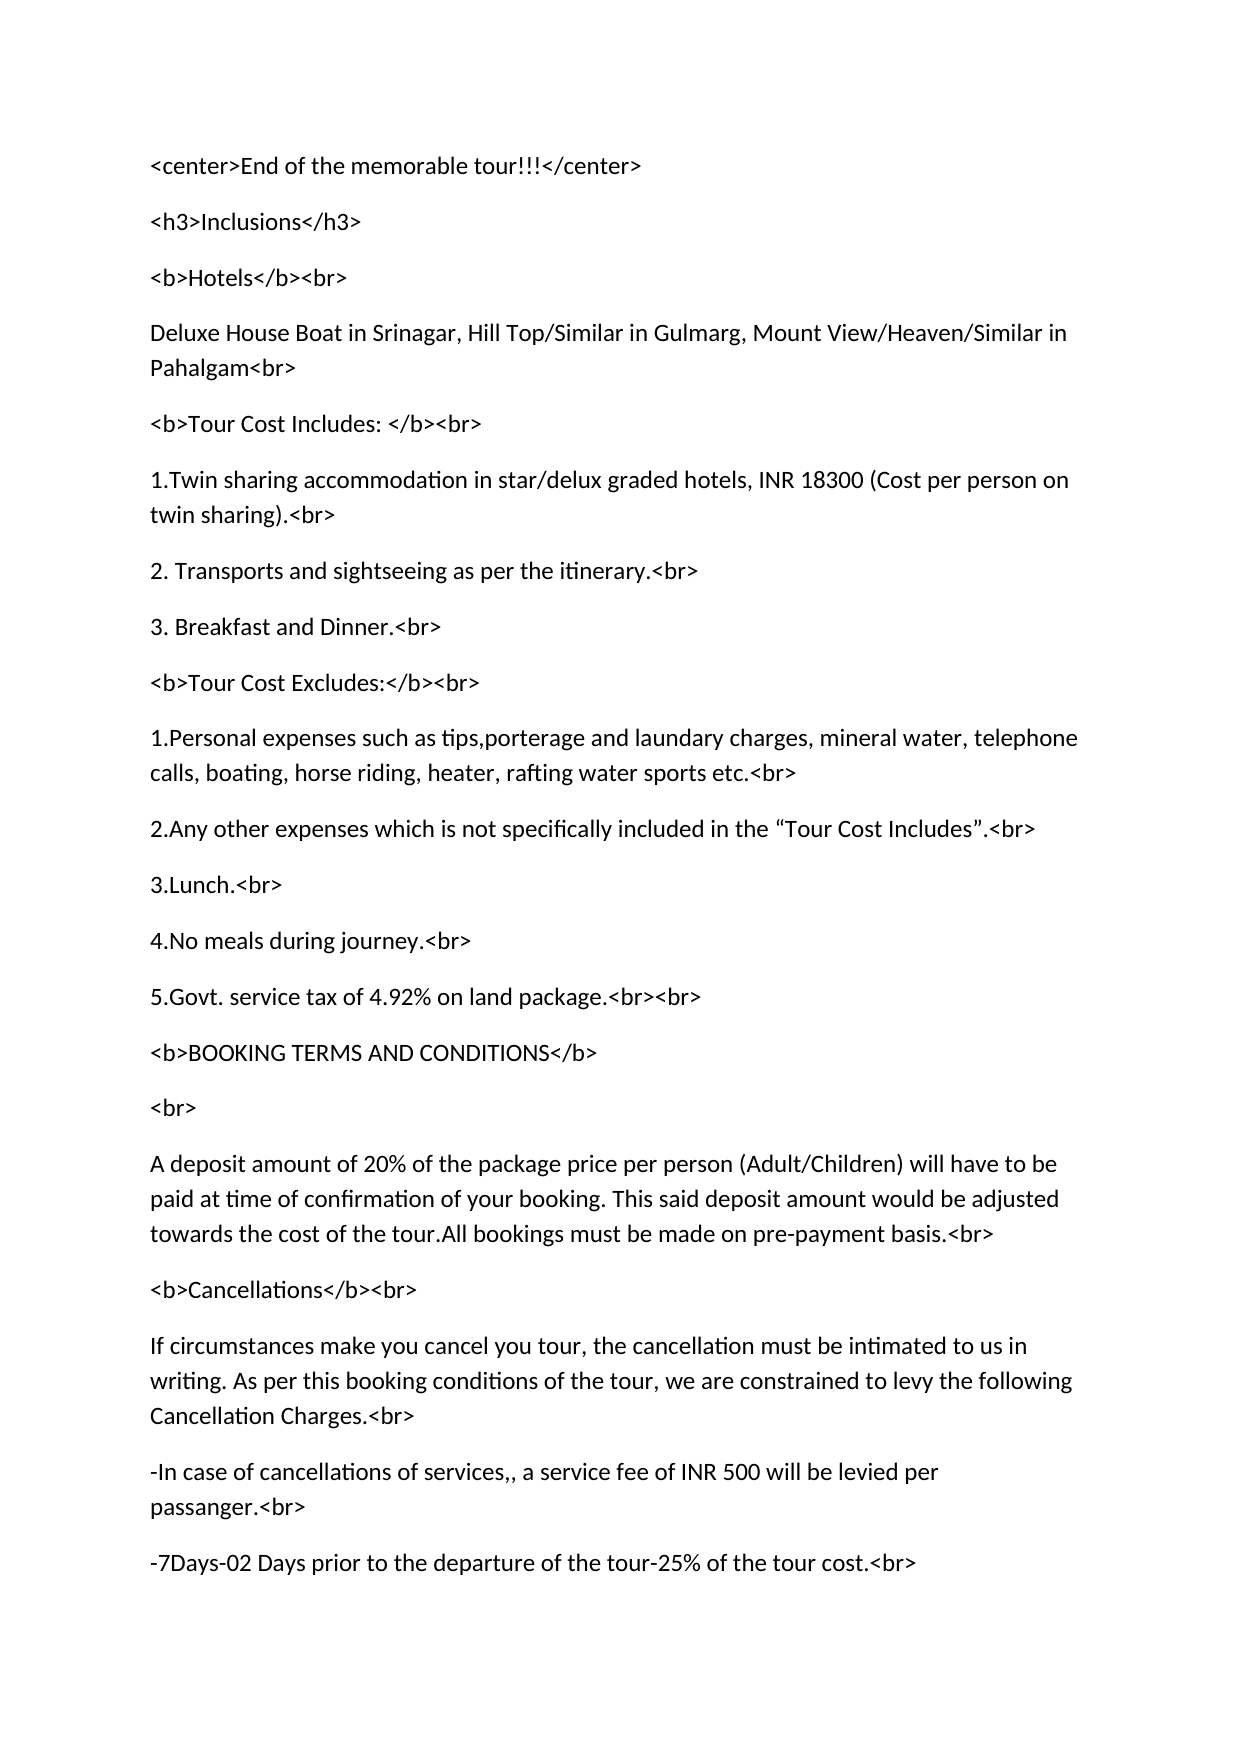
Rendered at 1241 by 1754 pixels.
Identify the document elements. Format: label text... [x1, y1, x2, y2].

text 2. Transports and sightseeing as per the itinerary.<br> [150, 555, 1090, 586]
text <b>BOOKING TERMS AND CONDITIONS</b> [150, 1037, 1090, 1067]
text 1.Personal expenses such as tips,porterage and laundary charges, mineral water, telephone calls, boating, horse riding, heater, rafting water sports etc.<br> [150, 722, 1090, 788]
text 2.Any other expenses which is not specifically included in the “Tour Cost Includes”.<br> [150, 813, 1090, 844]
text If circumstances make you cancel you tour, the cancellation must be intimated to us in writing. As per this booking conditions of the tour, we are constrained to levy the following Cancellation Charges.<br> [150, 1330, 1090, 1431]
text <b>Cancellations</b><br> [150, 1274, 1090, 1305]
text A deposit amount of 20% of the package price per person (Adult/Children) will have to be paid at time of confirmation of your booking. This said deposit amount would be adjusted towards the cost of the tour.All bookings must be made on pre-payment basis.<br> [150, 1148, 1090, 1249]
text 1.Twin sharing accommodation in star/delux graded hotels, INR 18300 (Cost per person on twin sharing).<br> [150, 464, 1090, 530]
text -In case of cancellations of services,, a service fee of INR 500 will be levied per passanger.<br> [150, 1456, 1090, 1521]
text 4.No meals during journey.<br> [150, 925, 1090, 956]
text <br> [150, 1092, 1090, 1123]
text -7Days-02 Days prior to the departure of the tour-25% of the tour cost.<br> [150, 1547, 1090, 1577]
text <b>Tour Cost Excludes:</b><br> [150, 667, 1090, 697]
text Deluxe House Boat in Srinagar, Hill Top/Similar in Gulmarg, Mount View/Heaven/Similar in Pahalgam<br> [150, 317, 1090, 383]
text <center>End of the memorable tour!!!</center> [150, 150, 1090, 181]
text 5.Govt. service tax of 4.92% on land package.<br><br> [150, 981, 1090, 1011]
text <b>Hotels</b><br> [150, 262, 1090, 292]
text 3. Breakfast and Dinner.<br> [150, 611, 1090, 641]
text <h3>Inclusions</h3> [150, 206, 1090, 236]
text <b>Tour Cost Includes: </b><br> [150, 408, 1090, 439]
text 3.Lunch.<br> [150, 869, 1090, 900]
